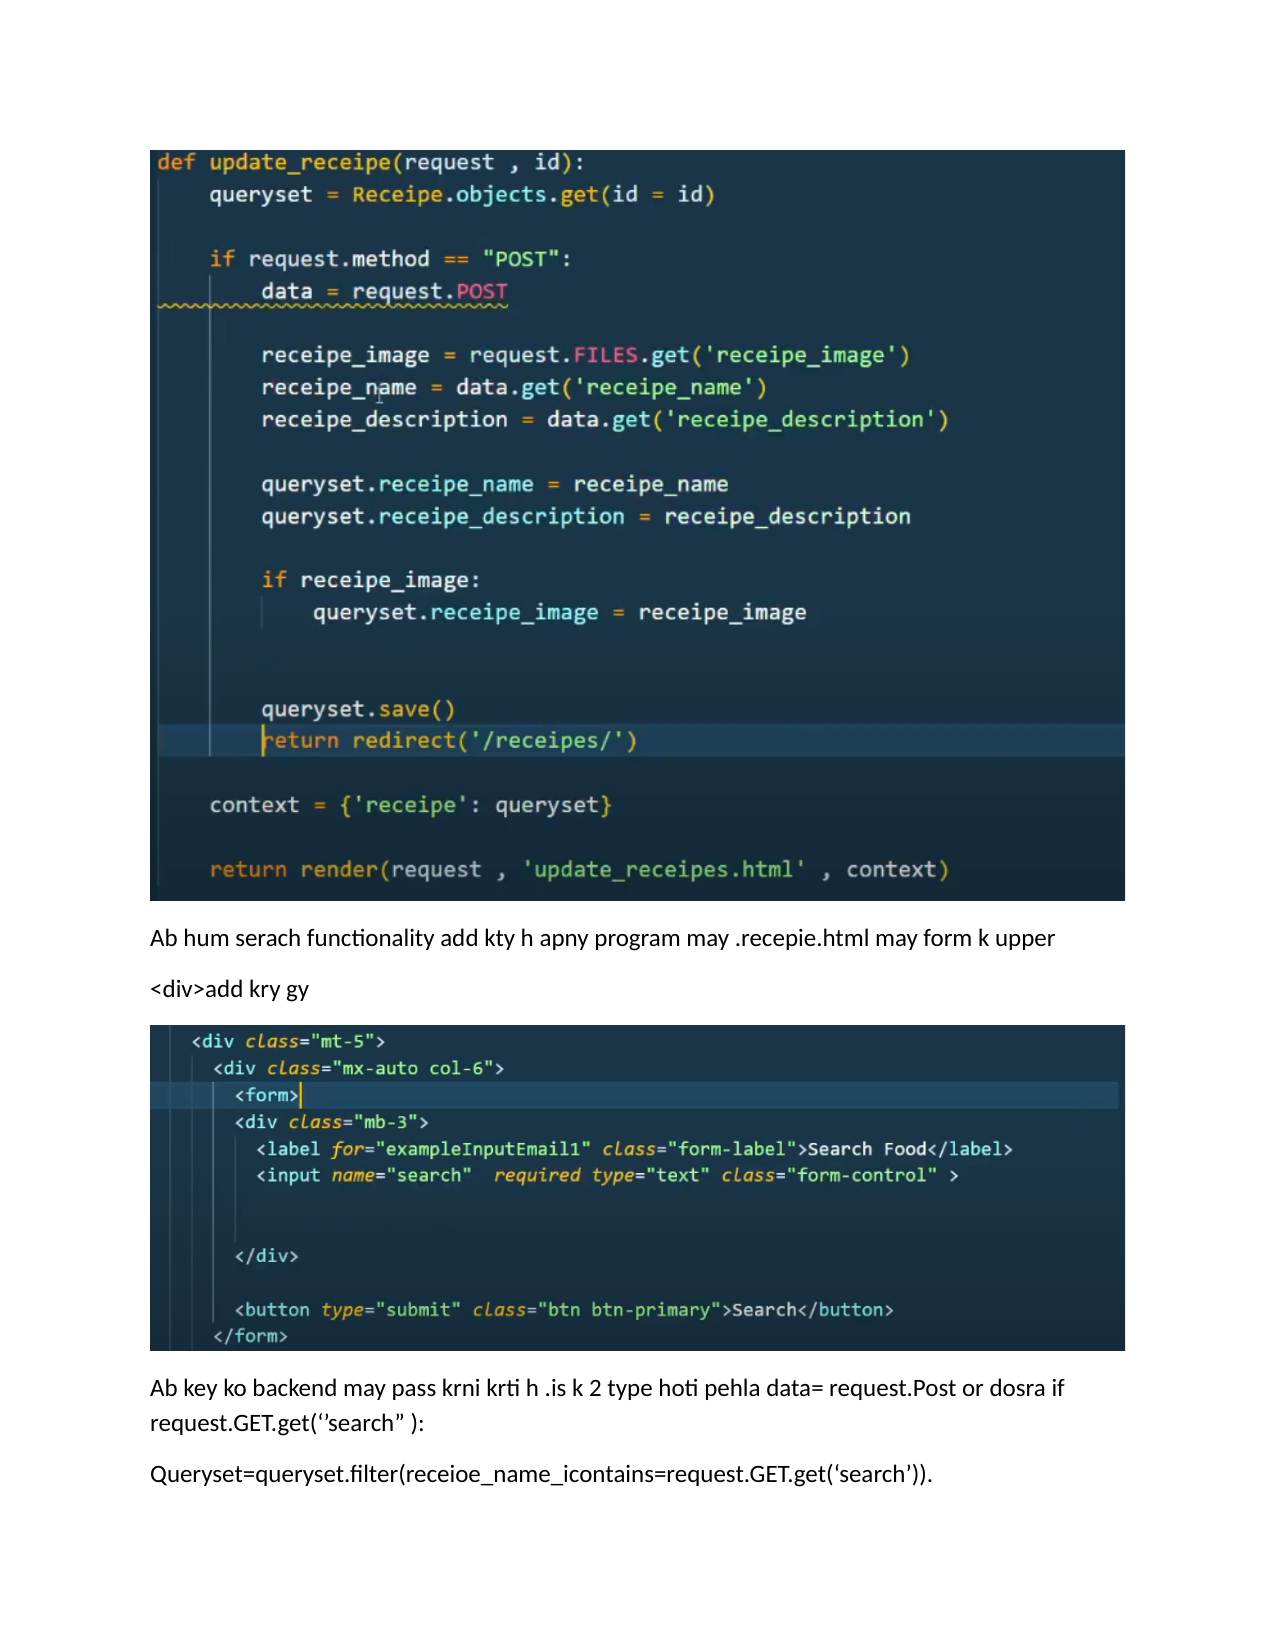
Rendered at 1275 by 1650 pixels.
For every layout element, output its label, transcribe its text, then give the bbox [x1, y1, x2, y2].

text <div>add kry gy [150, 973, 1125, 1004]
text Ab key ko backend may pass krni krti h .is k 2 type hoti pehla data= request.Post or dosra if request.GET.get(‘’search” ): [150, 1372, 1125, 1437]
text Queryset=queryset.filter(receioe_name_icontains=request.GET.get(‘search’)). [150, 1458, 1125, 1489]
picture [150, 150, 1125, 901]
picture [150, 1025, 1125, 1351]
text Ab hum serach functionality add kty h apny program may .recepie.html may form k upper [150, 922, 1125, 952]
